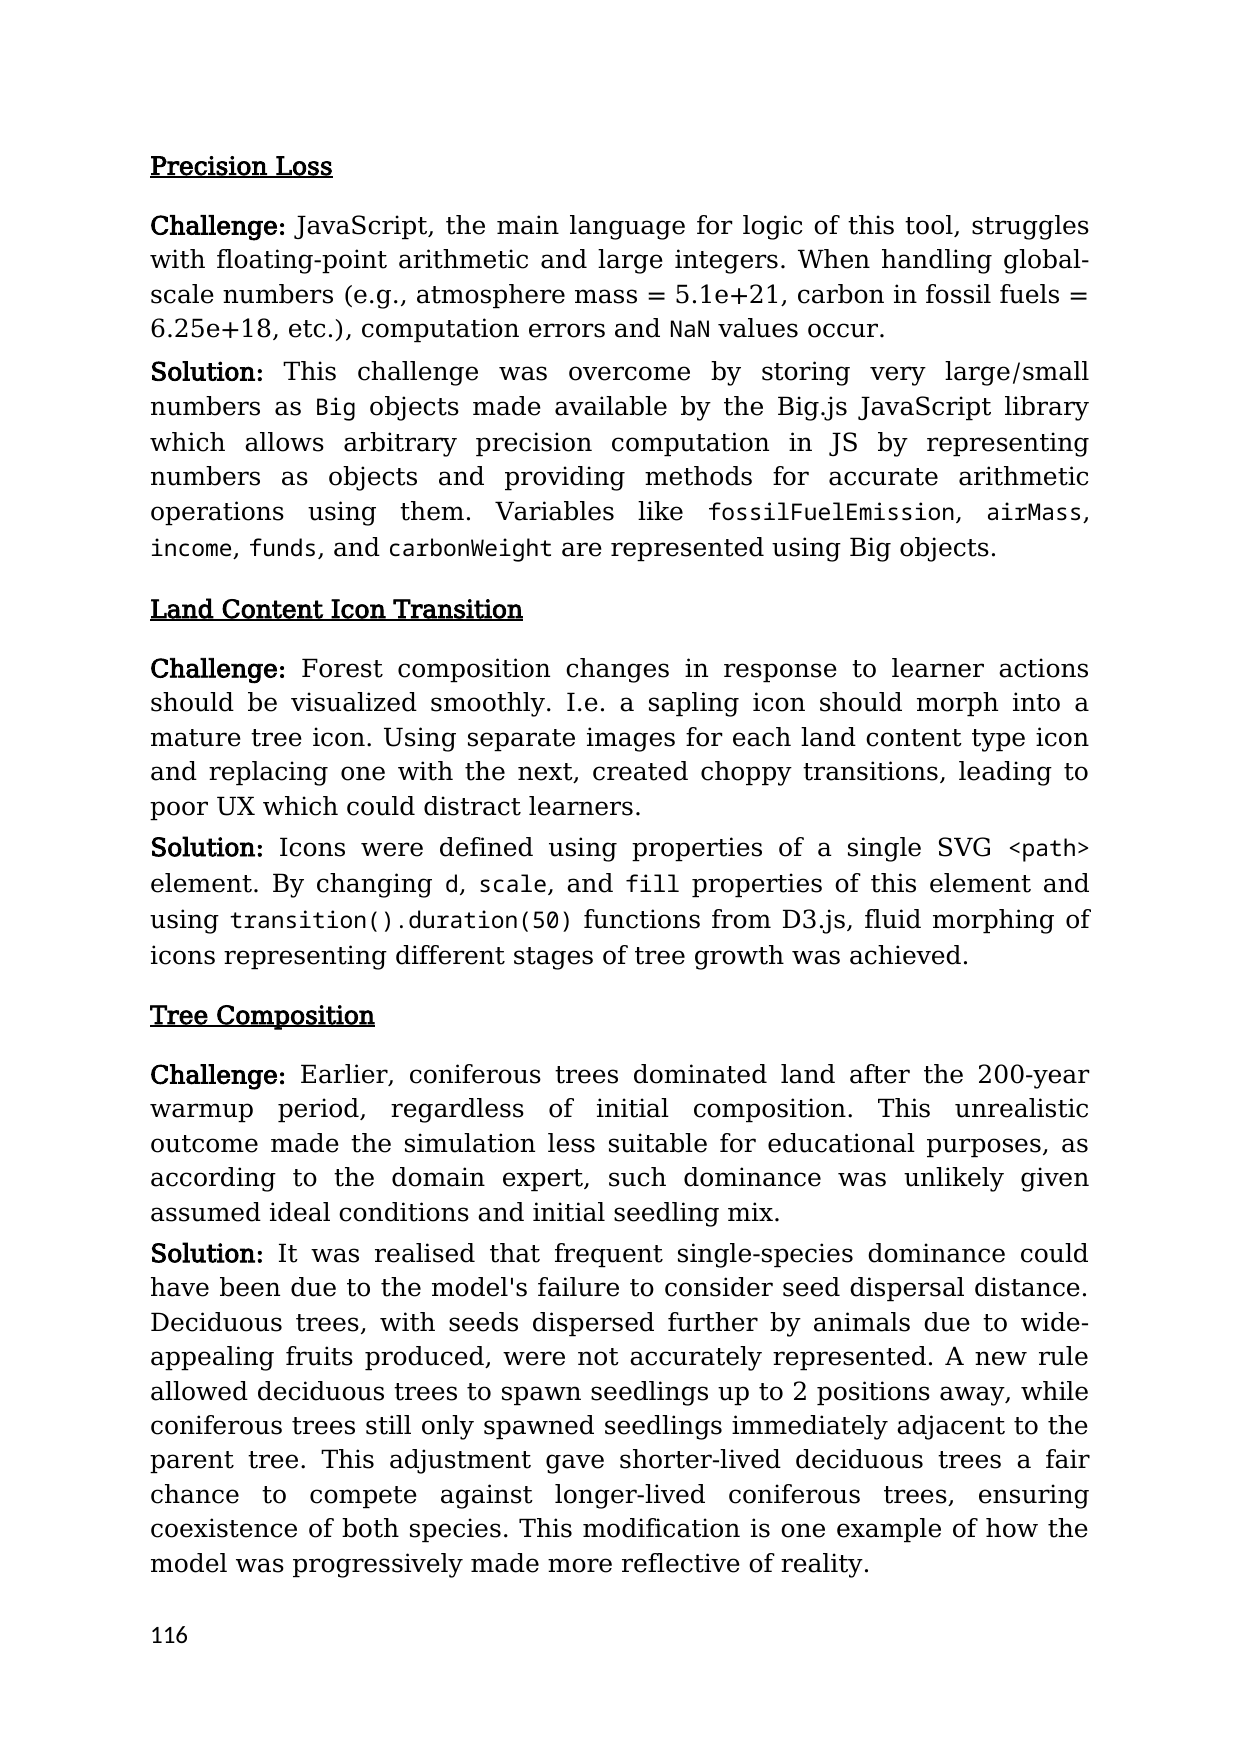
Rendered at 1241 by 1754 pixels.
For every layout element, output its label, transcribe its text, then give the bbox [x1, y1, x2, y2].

text Solution: This challenge was overcome by storing very large/small numbers as Big objects made available by the Big.js JavaScript library which allows arbitrary precision computation in JS by representing numbers as objects and providing methods for accurate arithmetic operations using them. Variables like fossilFuelEmission, airMass, income, funds, and carbonWeight are represented using Big objects. [150, 356, 1090, 563]
text Challenge: JavaScript, the main language for logic of this tool, struggles with floating-point arithmetic and large integers. When handling global-scale numbers (e.g., atmosphere mass = 5.1e+21, carbon in fossil fuels = 6.25e+18, etc.), computation errors and NaN values occur. [150, 209, 1090, 345]
text Solution: It was realised that frequent single-species dominance could have been due to the model's failure to consider seed dispersal distance. Deciduous trees, with seeds dispersed further by animals due to wide-appealing fruits produced, were not accurately represented. A new rule allowed deciduous trees to spawn seedlings up to 2 positions away, while coniferous trees still only spawned seedlings immediately adjacent to the parent tree. This adjustment gave shorter-lived deciduous trees a fair chance to compete against longer-lived coniferous trees, ensuring coexistence of both species. This modification is one example of how the model was progressively made more reflective of reality. [150, 1237, 1090, 1578]
subtitle Land Content Icon Transition [150, 593, 1090, 623]
text Challenge: Forest composition changes in response to learner actions should be visualized smoothly. I.e. a sapling icon should morph into a mature tree icon. Using separate images for each land content type icon and replacing one with the next, created choppy transitions, leading to poor UX which could distract learners. [150, 652, 1090, 820]
subtitle Tree Composition [150, 999, 1090, 1029]
text Solution: Icons were defined using properties of a single SVG <path> element. By changing d, scale, and fill properties of this element and using transition().duration(50) functions from D3.js, fluid morphing of icons representing different stages of tree growth was achieved. [150, 831, 1090, 970]
subtitle Precision Loss [150, 150, 1090, 180]
text Challenge: Earlier, coniferous trees dominated land after the 200-year warmup period, regardless of initial composition. This unrealistic outcome made the simulation less suitable for educational purposes, as according to the domain expert, such dominance was unlikely given assumed ideal conditions and initial seedling mix. [150, 1059, 1090, 1227]
